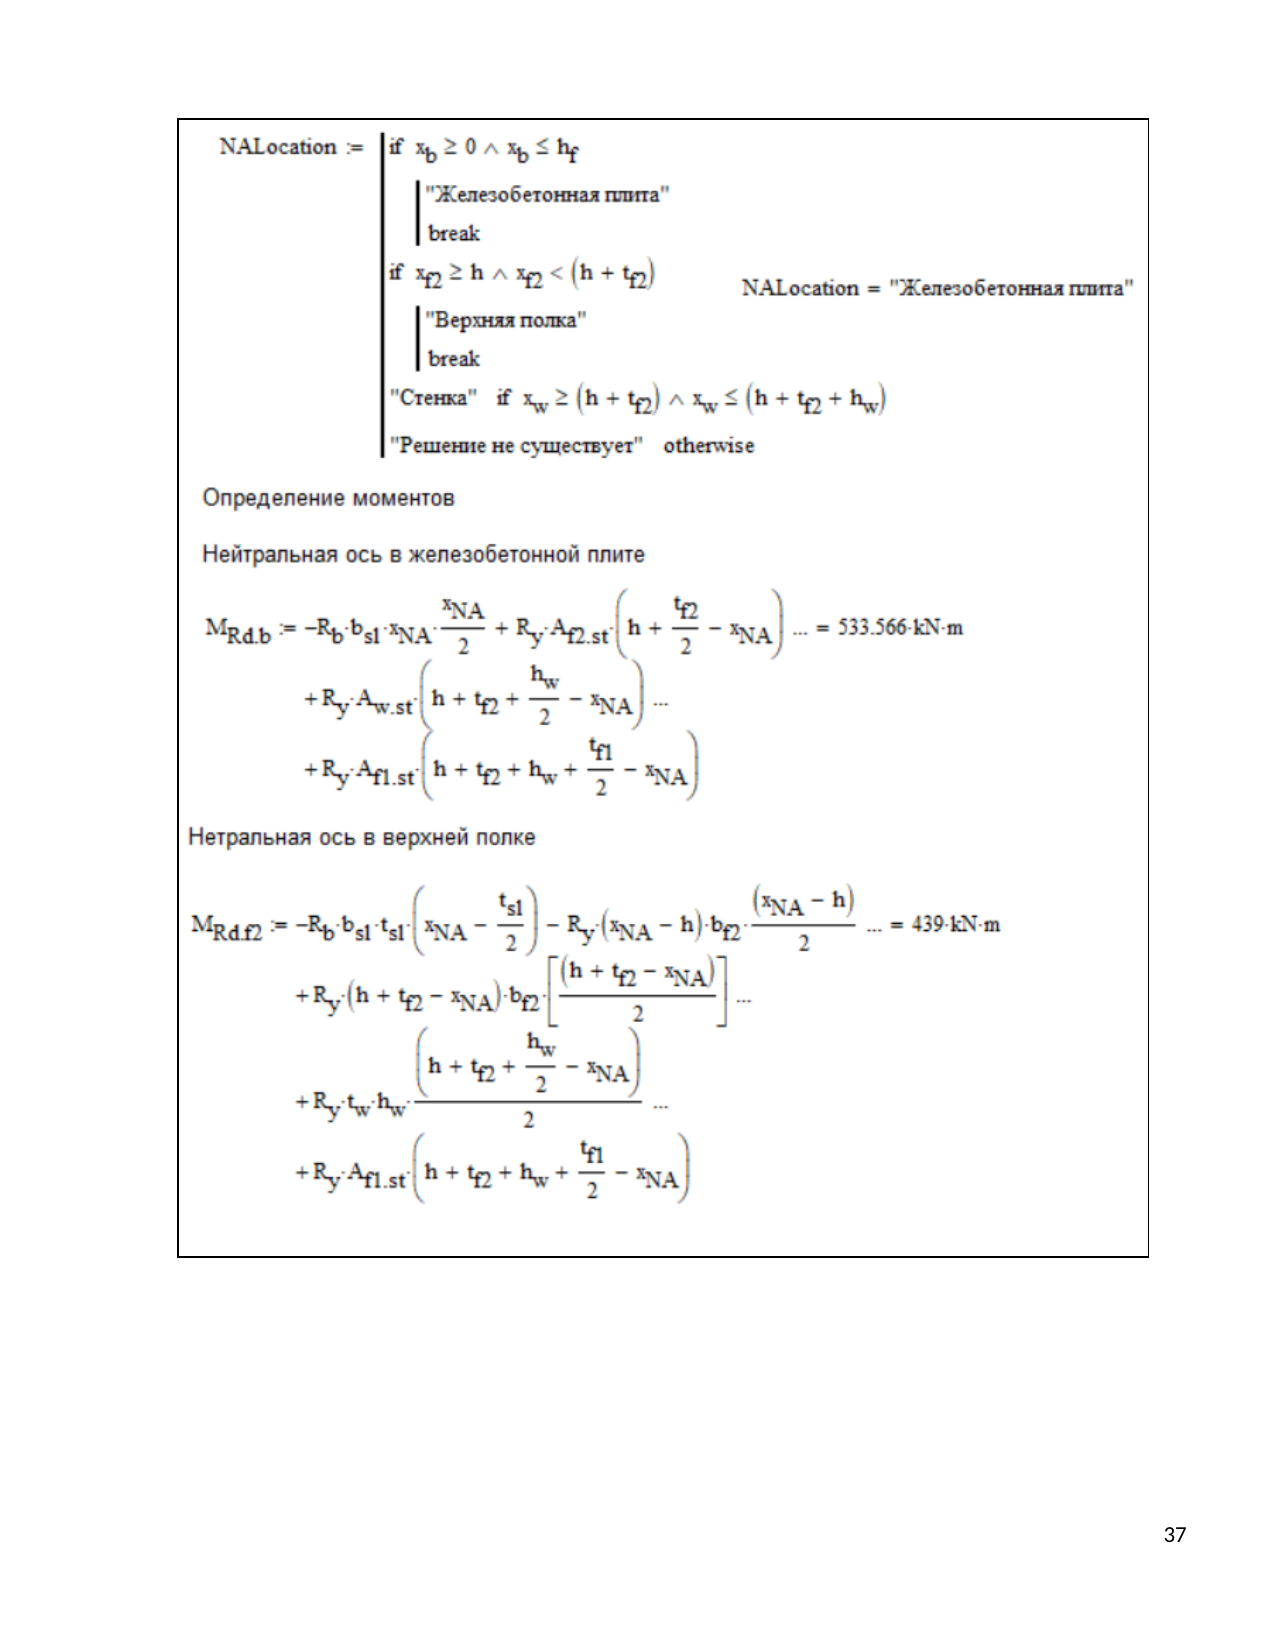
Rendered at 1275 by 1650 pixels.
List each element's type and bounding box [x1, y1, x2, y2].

picture [179, 120, 1148, 1214]
